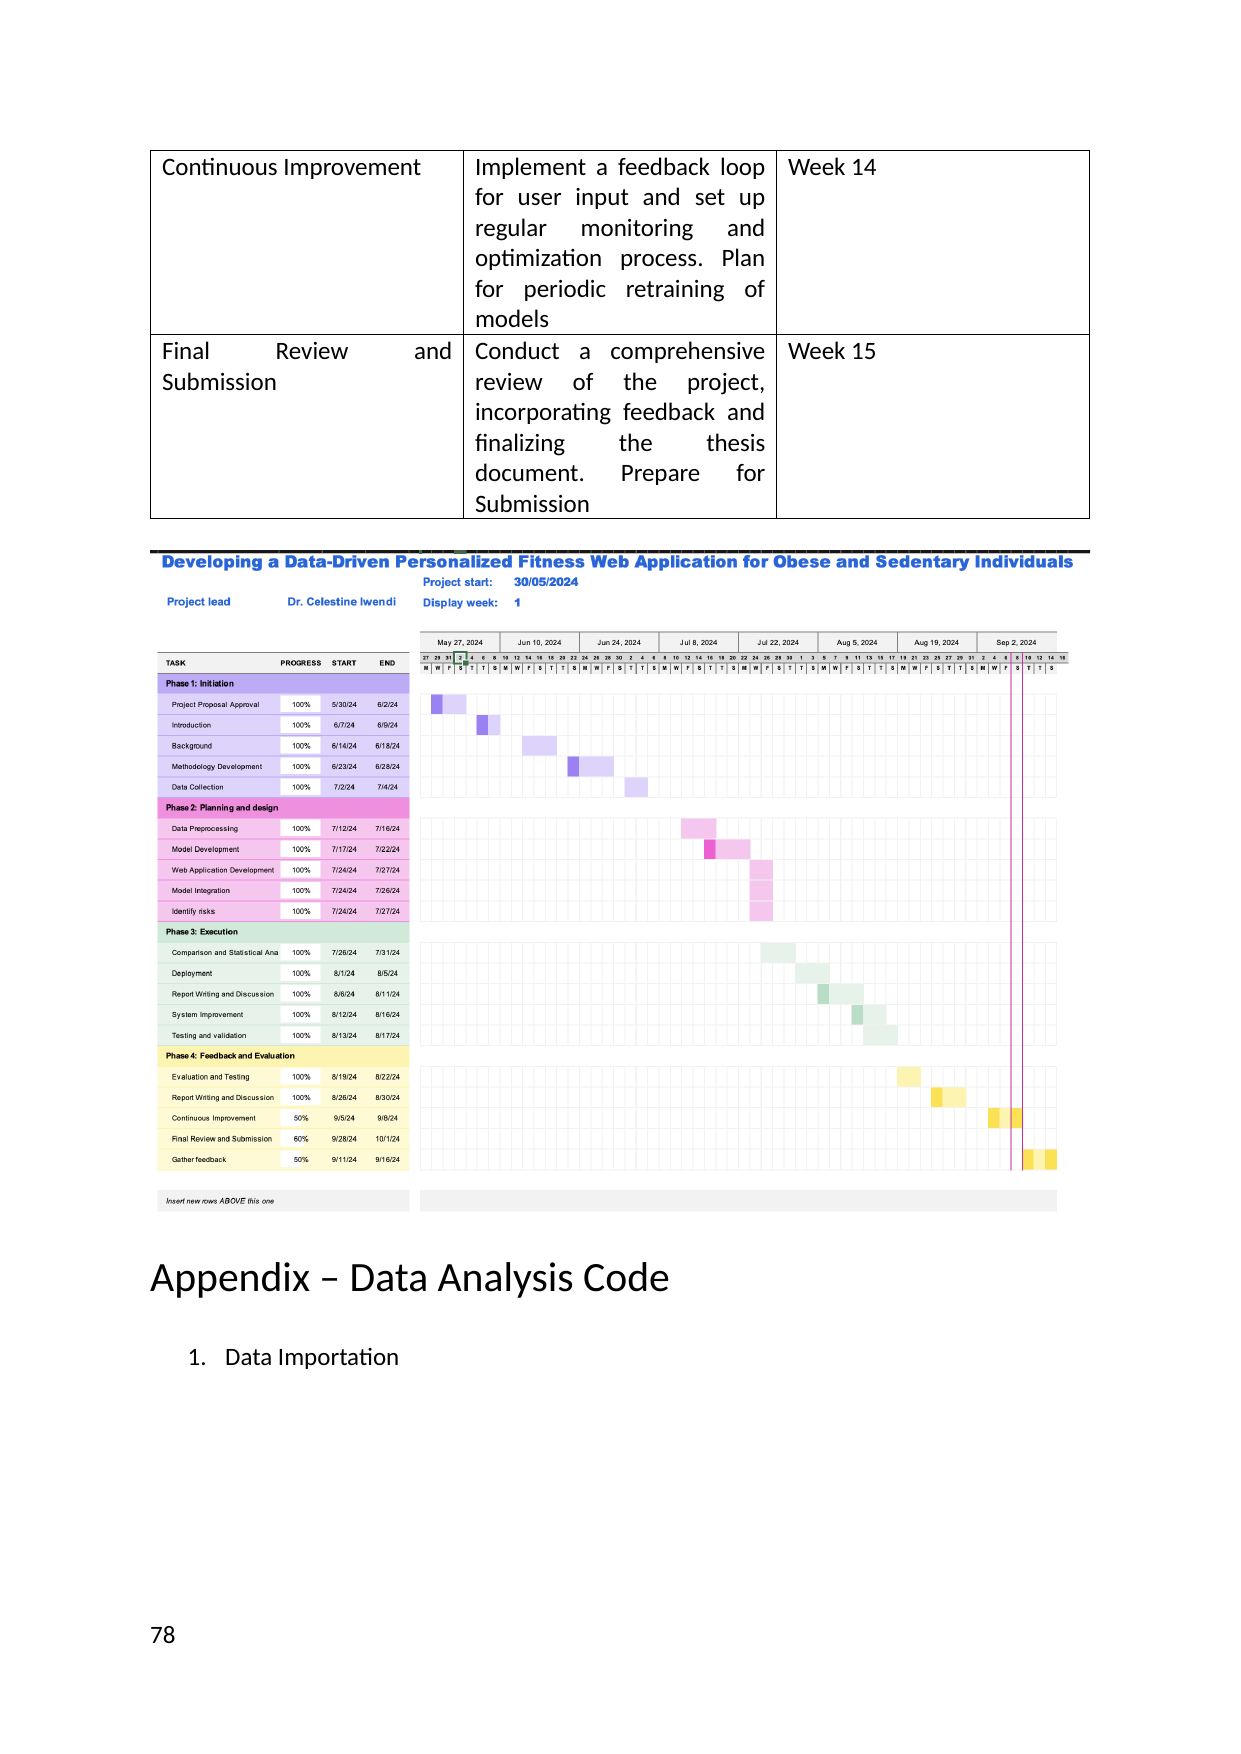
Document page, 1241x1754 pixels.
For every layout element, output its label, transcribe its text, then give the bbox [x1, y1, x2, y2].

table_cell Conduct a comprehensive review of the project, incorporating feedback and finalizing the thesis document. Prepare for Submission [464, 335, 776, 518]
subtitle Appendix – Data Analysis Code [150, 1251, 1090, 1302]
picture [150, 550, 1091, 1214]
table_cell Implement a feedback loop for user input and set up regular monitoring and optimization process. Plan for periodic retraining of models [464, 151, 776, 334]
table_cell Final Review and Submission [151, 335, 463, 518]
table_cell Week 14 [777, 151, 1089, 334]
list Data Importation [187, 1341, 1090, 1371]
table_cell Week 15 [777, 335, 1089, 518]
table_cell Continuous Improvement [151, 151, 463, 334]
